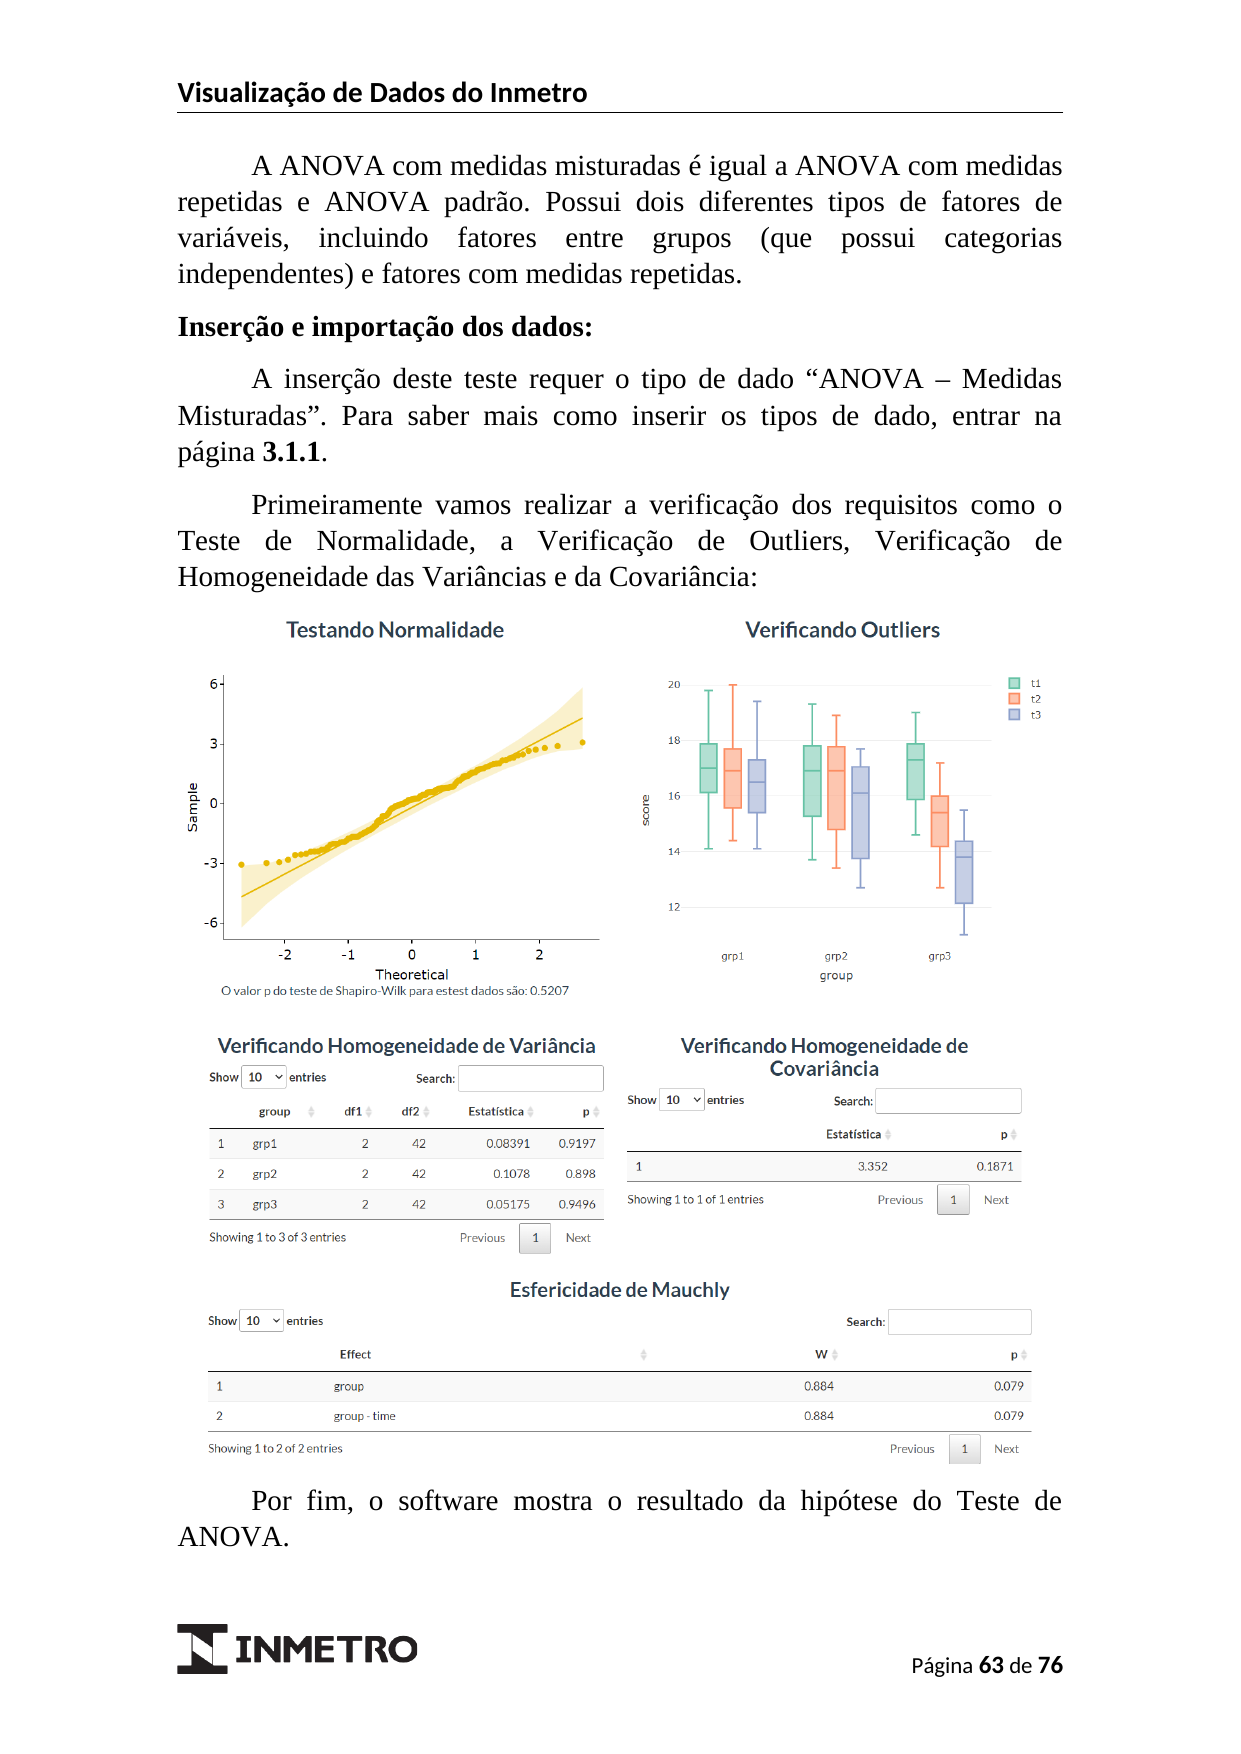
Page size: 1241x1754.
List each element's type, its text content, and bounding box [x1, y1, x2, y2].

text Inserção e importação dos dados: [177, 309, 1063, 342]
picture [187, 611, 1053, 1011]
text A inserção deste teste requer o tipo de dado “ANOVA – Medidas Misturadas”. Para saber mais como inserir os tipos de dado, entrar na página 3.1.1. [177, 362, 1063, 467]
picture [177, 1624, 418, 1674]
text Por fim, o software mostra o resultado da hipótese do Teste de ANOVA. [177, 1483, 1063, 1553]
picture [203, 1277, 1037, 1464]
picture [204, 1029, 1036, 1259]
text A ANOVA com medidas misturadas é igual a ANOVA com medidas repetidas e ANOVA padrão. Possui dois diferentes tipos de fatores de variáveis, incluindo fatores entre grupos (que possui categorias independentes) e fatores com medidas repetidas. [177, 148, 1063, 289]
text Primeiramente vamos realizar a verificação dos requisitos como o Teste de Normalidade, a Verificação de Outliers, Verificação de Homogeneidade das Variâncias e da Covariância: [177, 487, 1063, 593]
